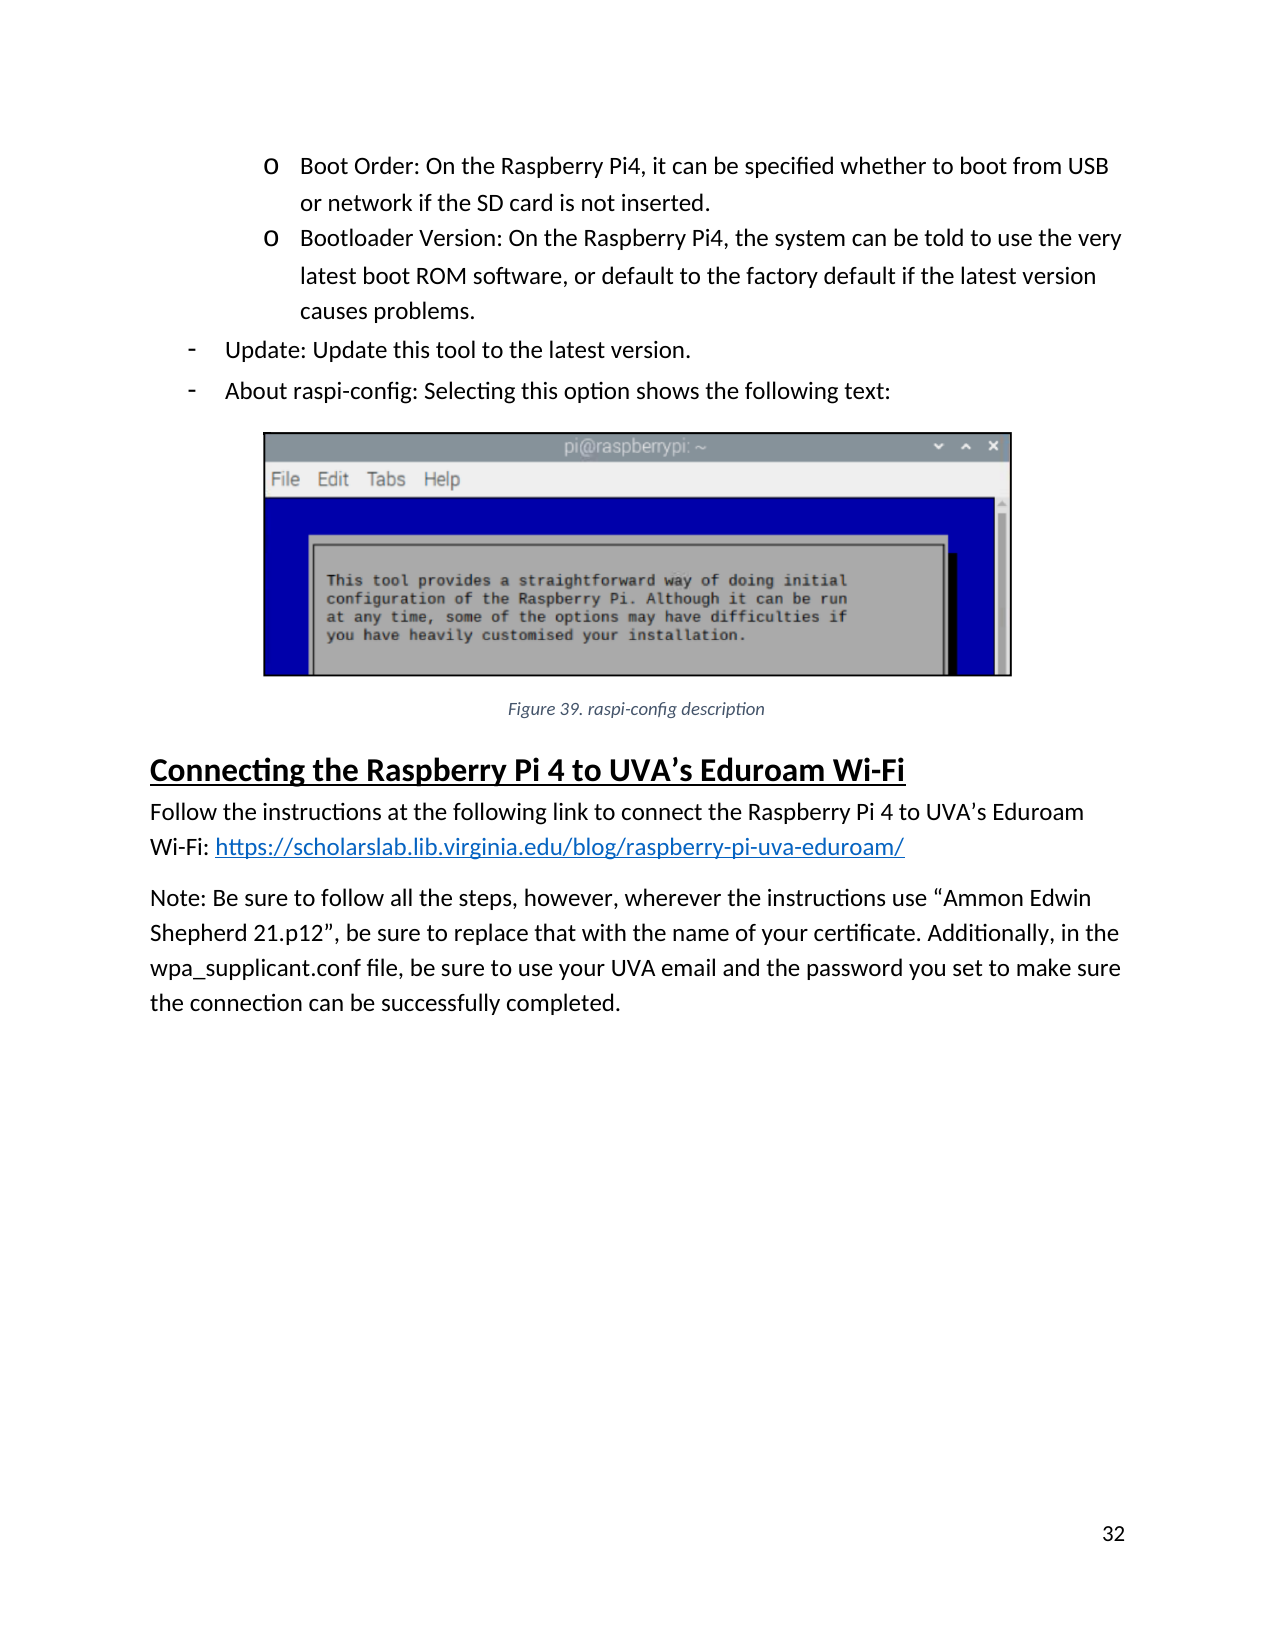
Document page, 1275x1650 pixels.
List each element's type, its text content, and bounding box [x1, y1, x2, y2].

text Follow the instructions at the following link to connect the Raspberry Pi 4 to UVA’s Eduroam Wi-Fi: https://scholarslab.lib.virginia.edu/blog/raspberry-pi-uva-eduroam/ [150, 796, 1125, 861]
subtitle Connecting the Raspberry Pi 4 to UVA’s Eduroam Wi-Fi [150, 749, 1125, 790]
list Boot Order: On the Raspberry Pi4, it can be specified whether to boot from USB or network if the SD card is not inserted. [262, 150, 1125, 218]
picture [262, 428, 1013, 677]
text Note: Be sure to follow all the steps, however, wherever the instructions use “Ammon Edwin Shepherd 21.p12”, be sure to replace that with the name of your certificate. Additionally, in the wpa_supplicant.conf file, be sure to use your UVA email and the password you set to make sure the connection can be successfully completed. [150, 882, 1125, 1018]
list About raspi-config: Selecting this option shows the following text: [187, 371, 1125, 407]
text Figure 39. raspi-config description [150, 698, 1125, 721]
list Update: Update this tool to the latest version. [187, 330, 1125, 366]
list Bootloader Version: On the Raspberry Pi4, the system can be told to use the very latest boot ROM software, or default to the factory default if the latest version causes problems. [262, 222, 1125, 326]
